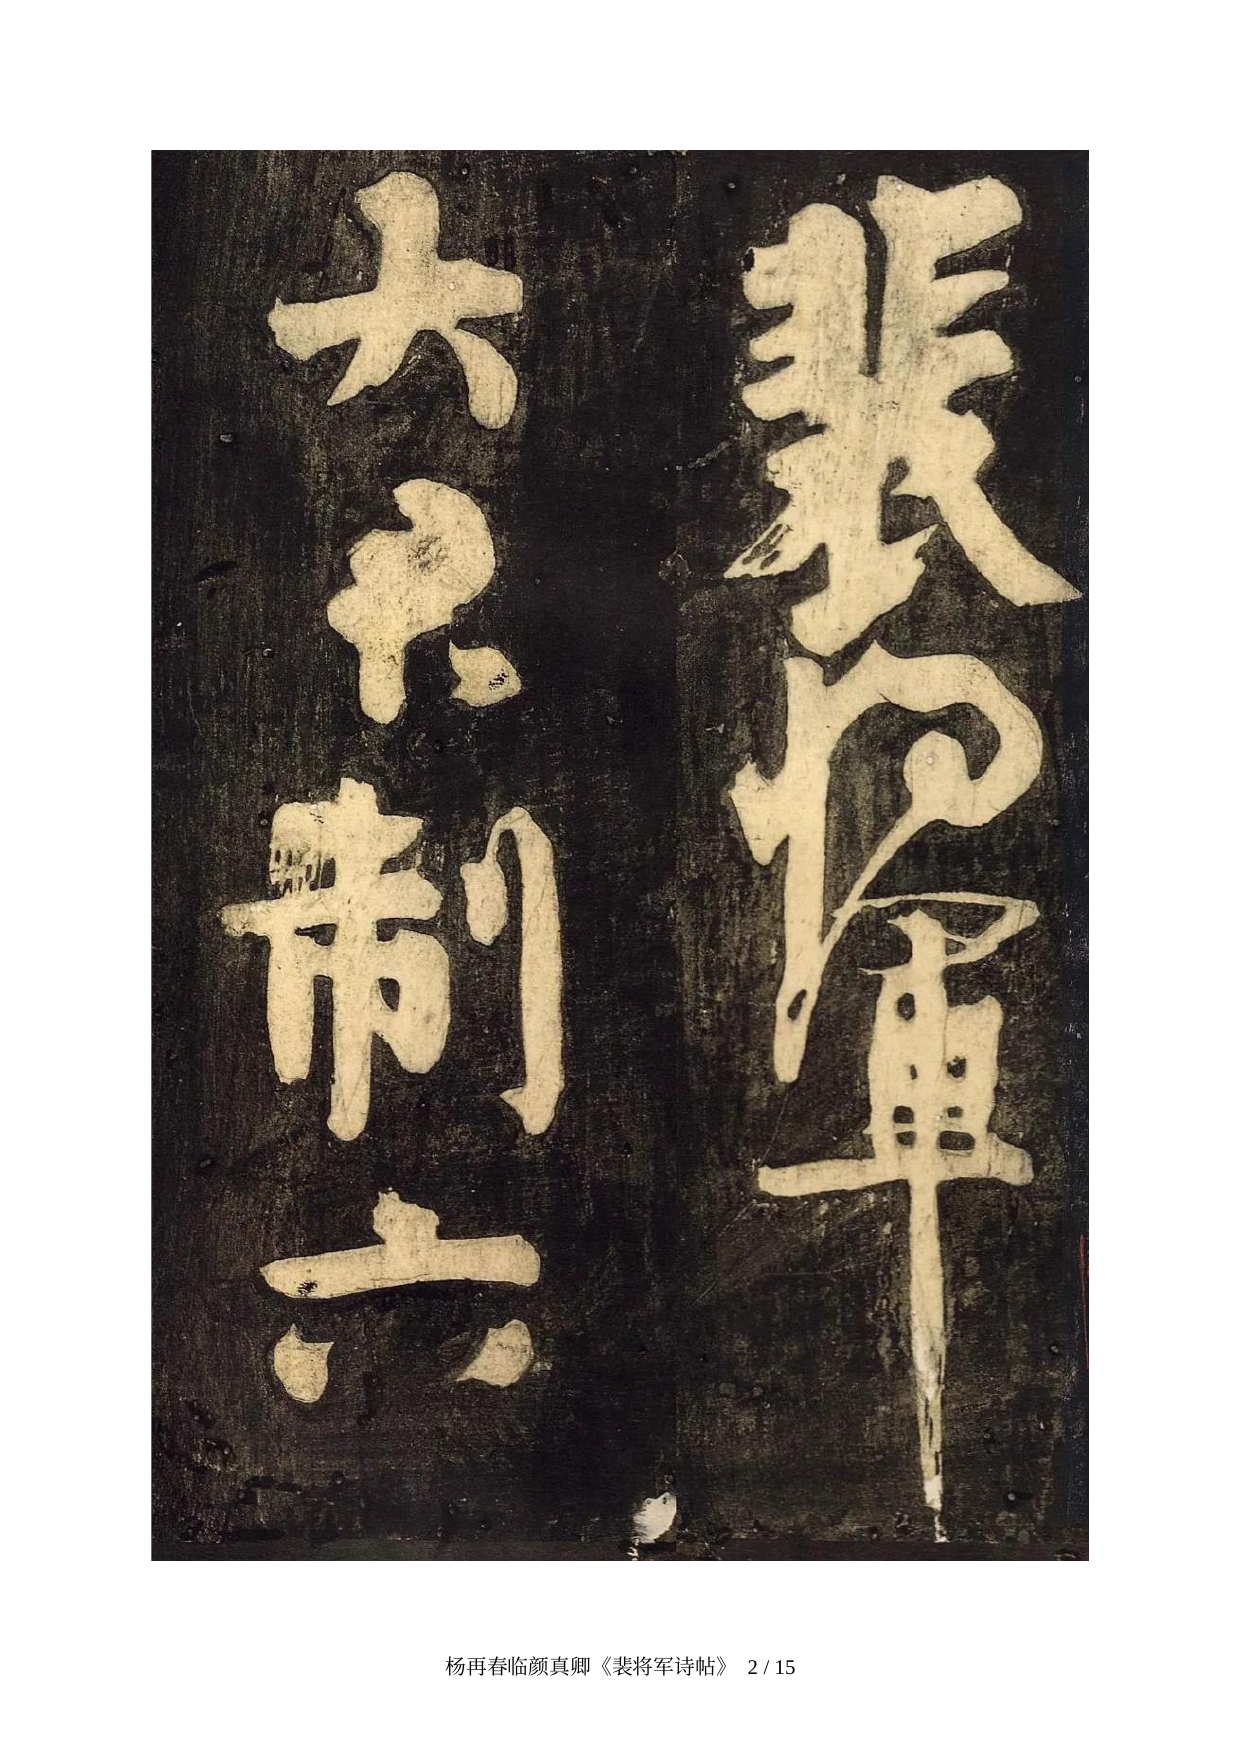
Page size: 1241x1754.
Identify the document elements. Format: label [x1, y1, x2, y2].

picture [151, 150, 1089, 1561]
